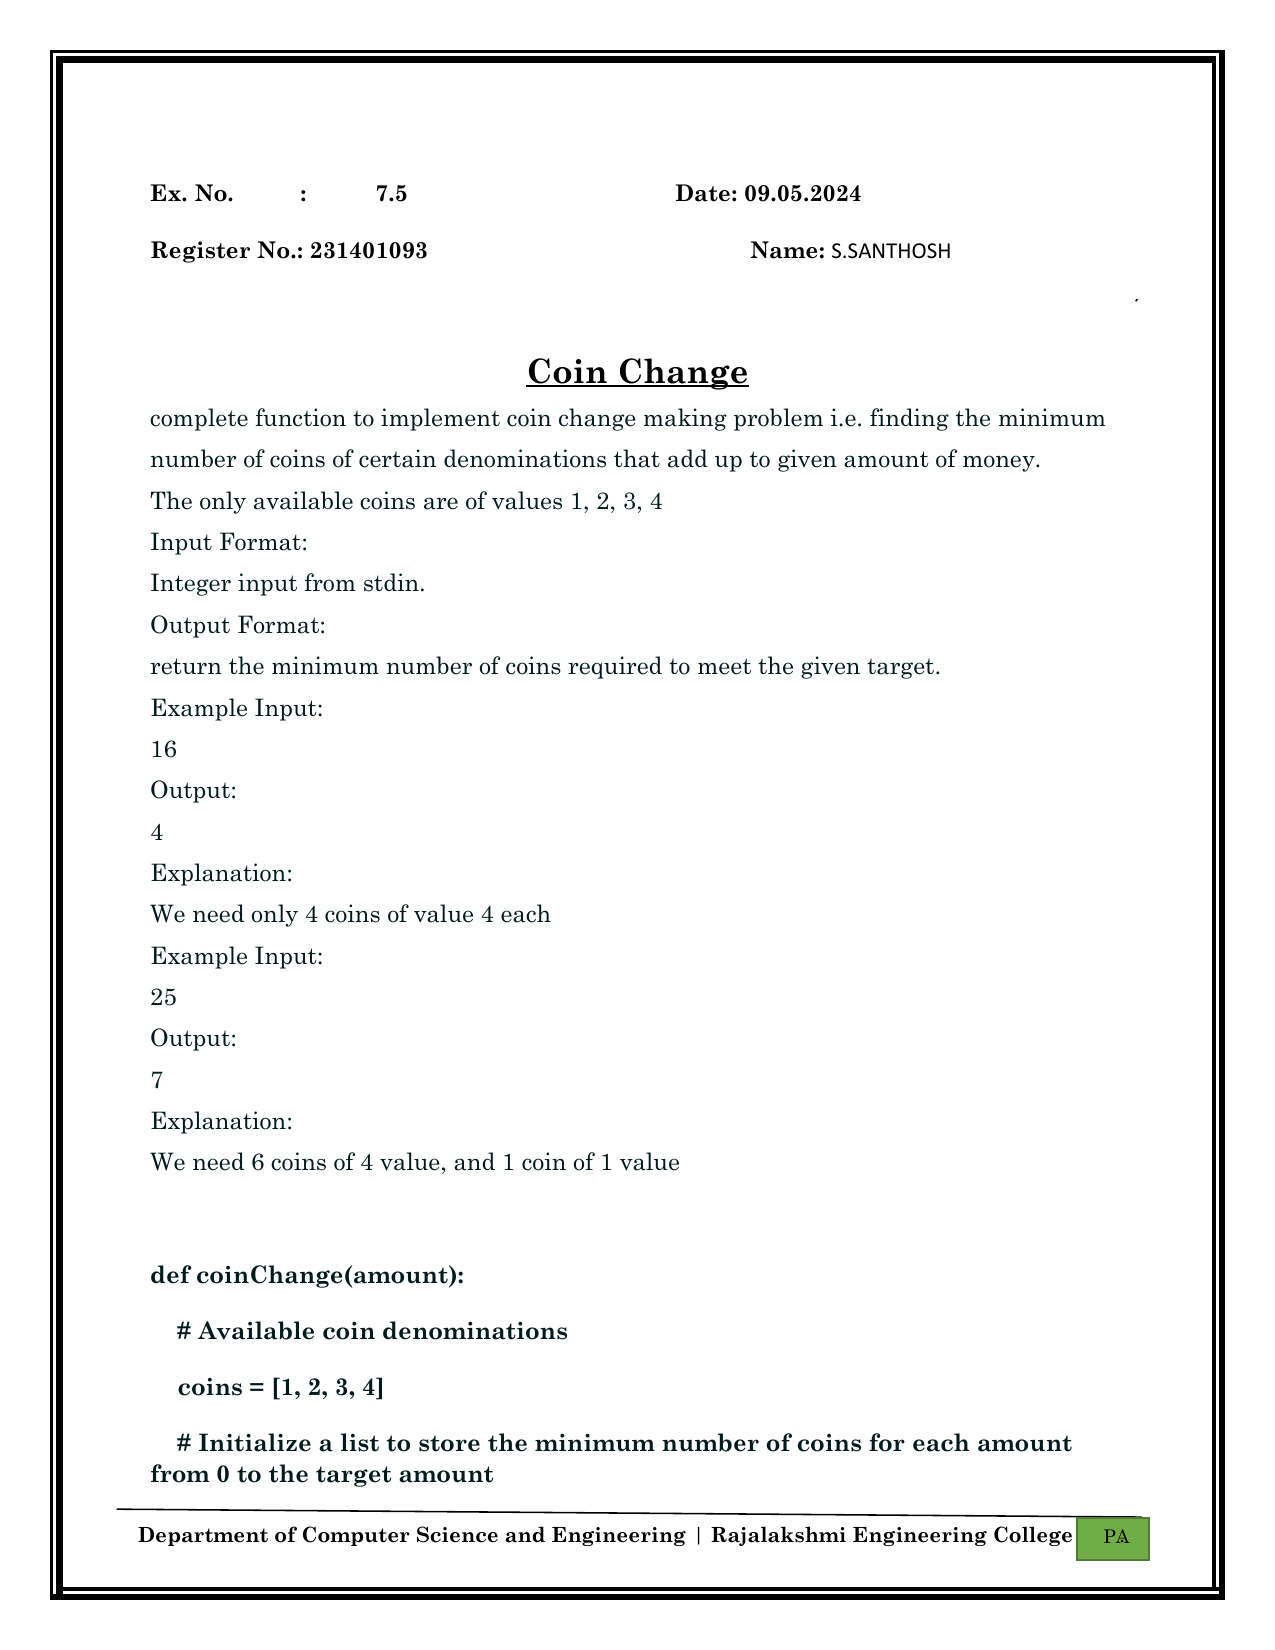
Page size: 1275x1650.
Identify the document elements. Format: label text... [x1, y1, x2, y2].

text complete function to implement coin change making problem i.e. finding the minimum [150, 403, 1125, 432]
text Register No.: 231401093 Name: S.SANTHOSH [150, 236, 1125, 264]
text # Initialize a list to store the minimum number of coins for each amount from 0 to the target amount [150, 1428, 1125, 1488]
text return the minimum number of coins required to meet the given target. [150, 651, 1125, 680]
text Output Format: [150, 609, 1125, 638]
text 25 [150, 982, 1125, 1011]
text 4 [150, 816, 1125, 845]
text Ex. No. : 7.5 Date: 09.05.2024 [150, 179, 1125, 207]
text coins = [1, 2, 3, 4] [150, 1372, 1125, 1401]
text We need only 4 coins of value 4 each [150, 899, 1125, 928]
text Example Input: [150, 940, 1125, 969]
text # Available coin denominations [150, 1316, 1125, 1344]
text def coinChange(amount): [150, 1259, 1125, 1288]
text 7 [150, 1064, 1125, 1093]
text Example Input: [150, 692, 1125, 721]
text Explanation: [150, 858, 1125, 887]
text Output: [150, 1023, 1125, 1052]
text We need 6 coins of 4 value, and 1 coin of 1 value [150, 1147, 1125, 1176]
text Explanation: [150, 1106, 1125, 1135]
text number of coins of certain denominations that add up to given amount of money. [150, 444, 1125, 473]
text Coin Change [150, 350, 1125, 390]
text 16 [150, 734, 1125, 762]
text The only available coins are of values 1, 2, 3, 4 [150, 486, 1125, 514]
text Output: [150, 775, 1125, 804]
text Integer input from stdin. [150, 568, 1125, 597]
text Input Format: [150, 527, 1125, 556]
